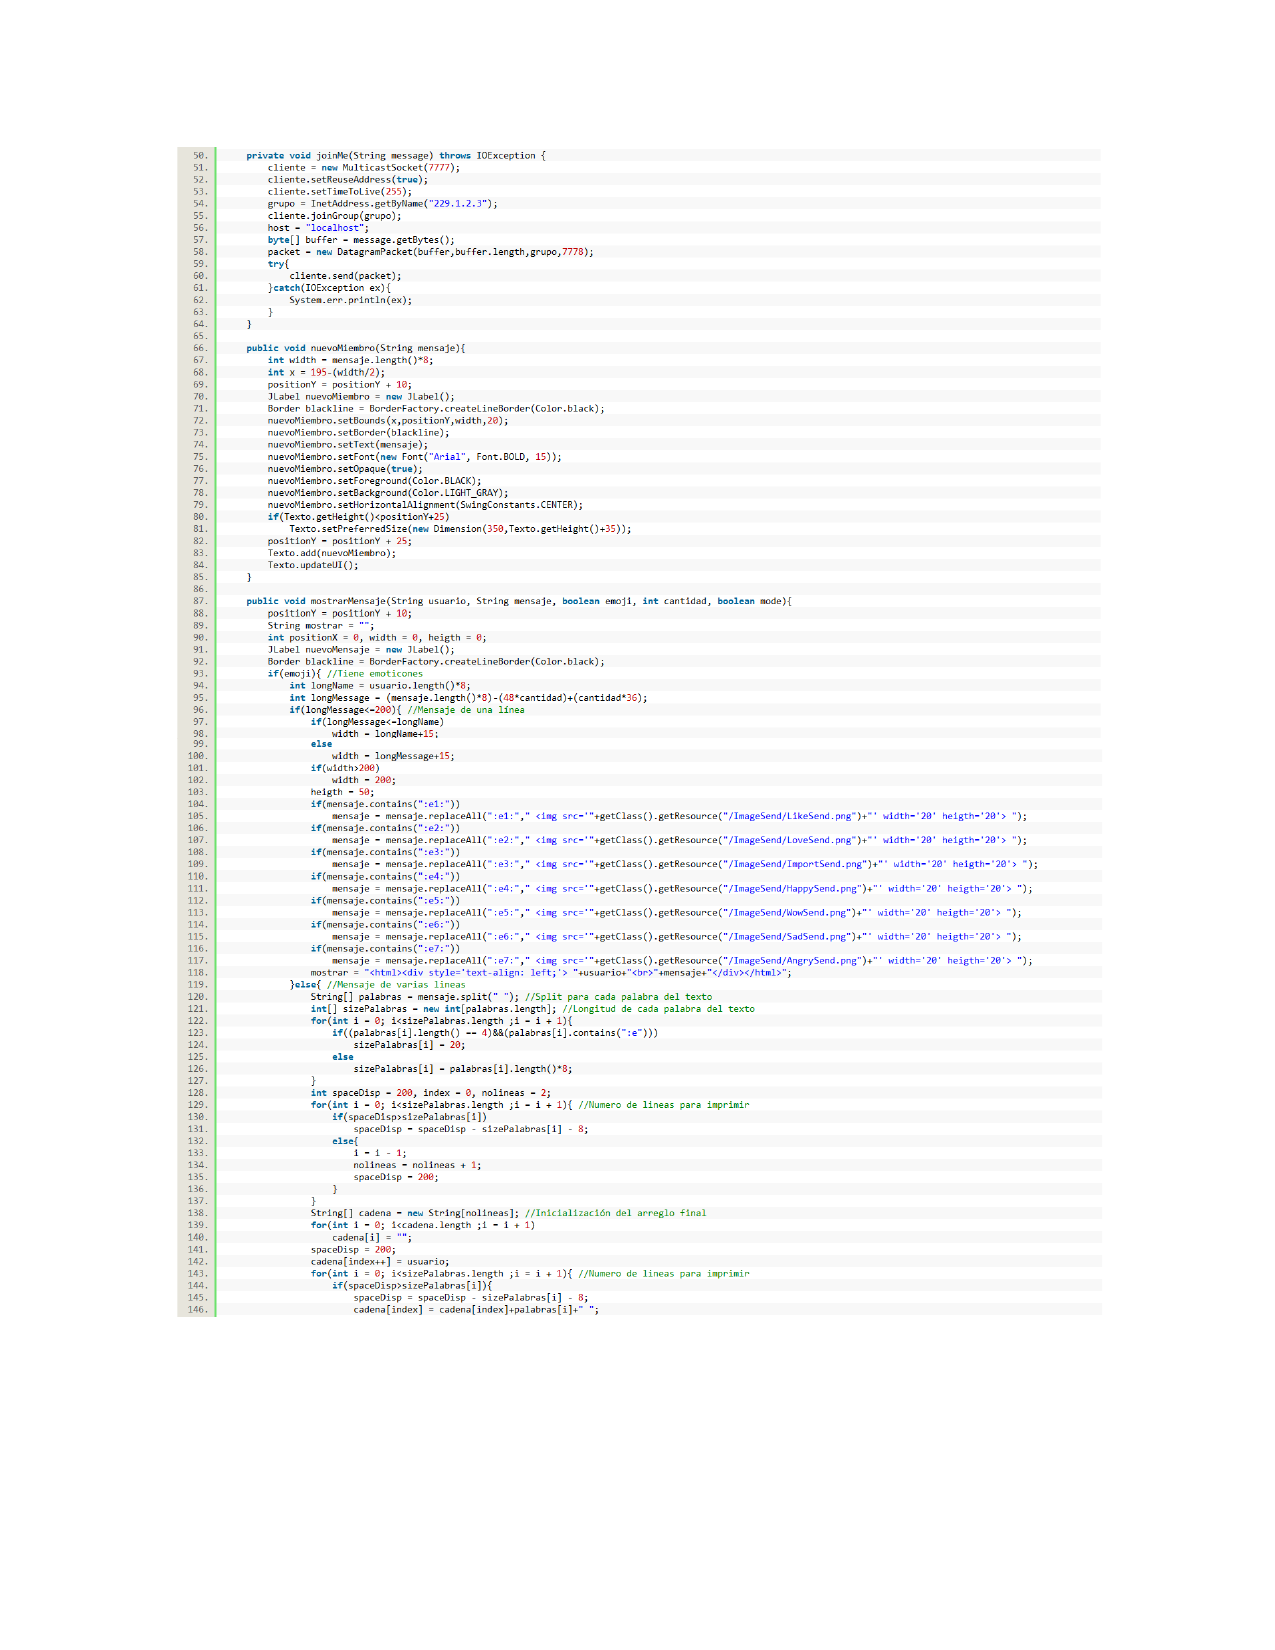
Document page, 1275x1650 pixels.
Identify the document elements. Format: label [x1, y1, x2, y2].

picture [177, 147, 1103, 1317]
